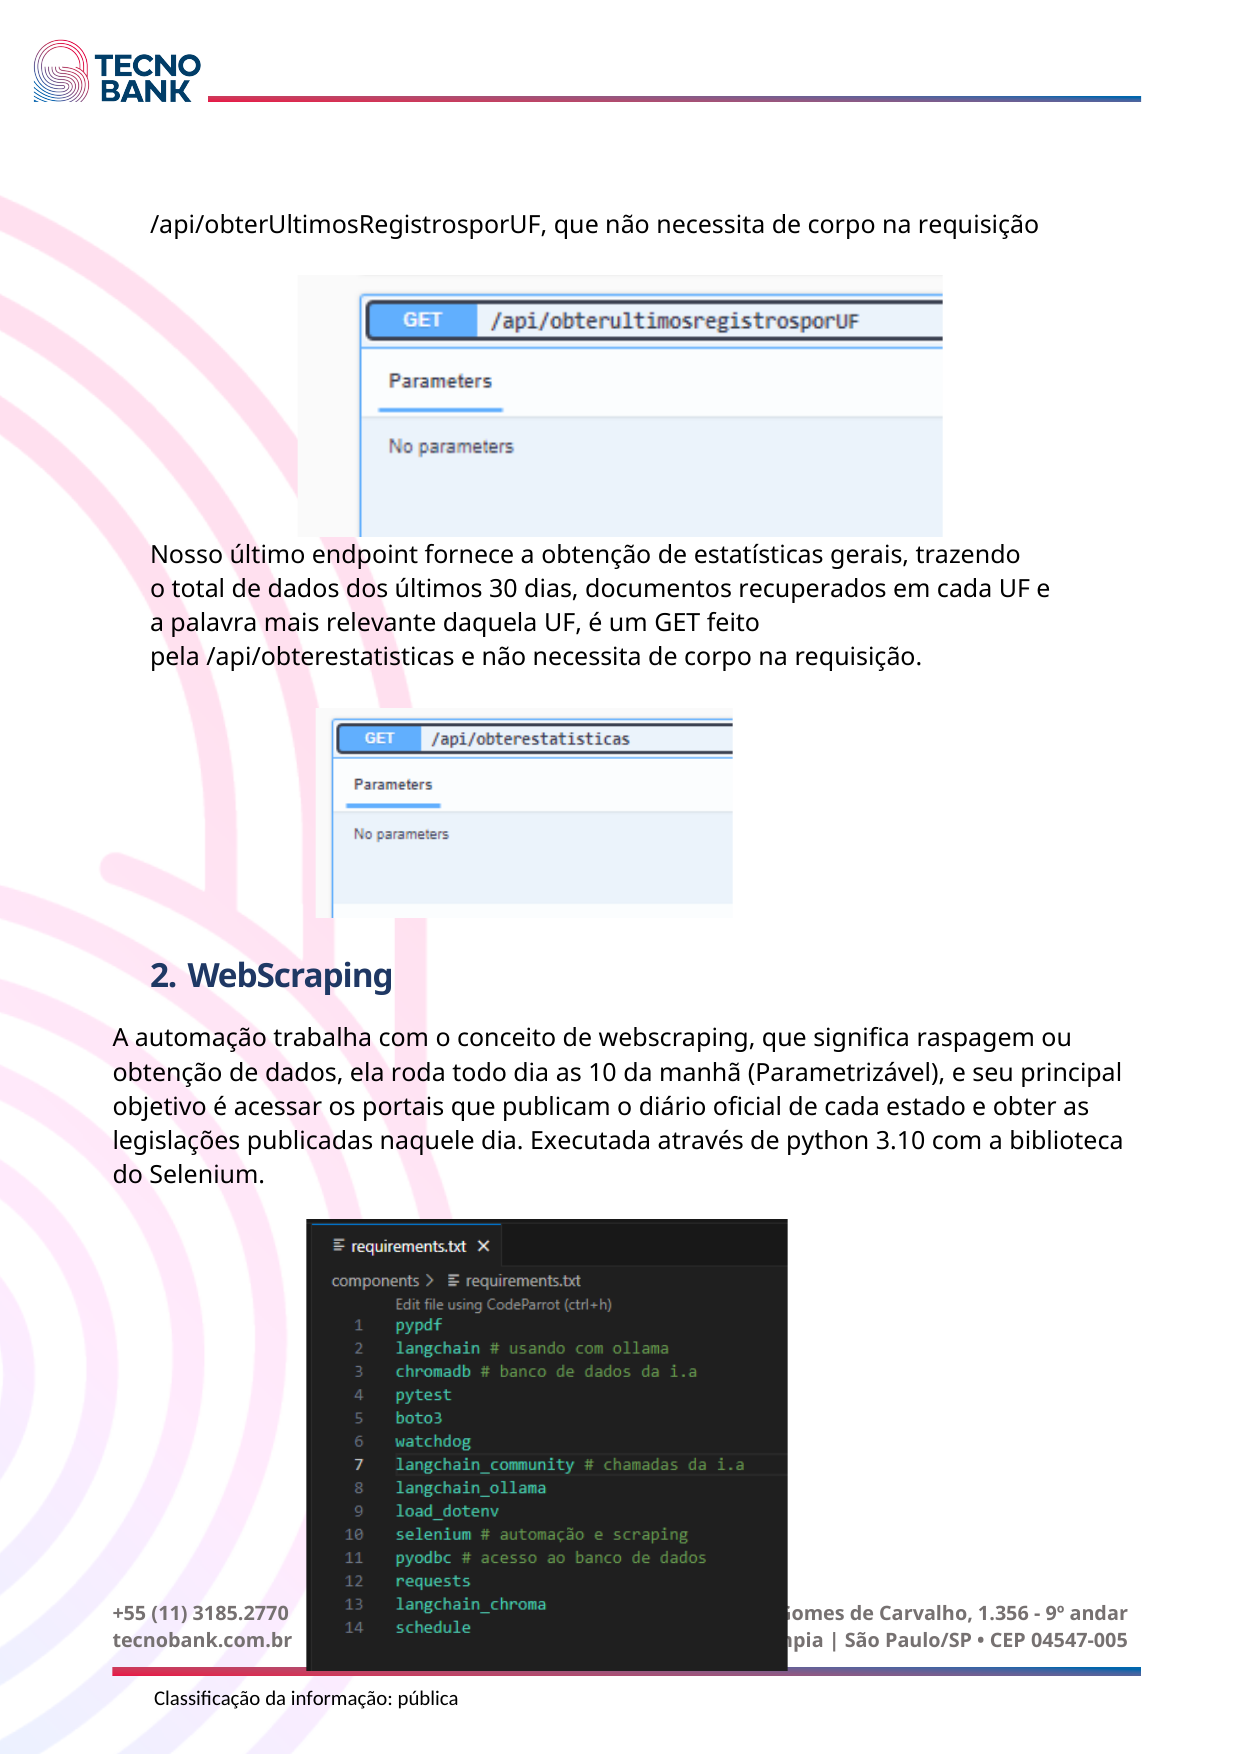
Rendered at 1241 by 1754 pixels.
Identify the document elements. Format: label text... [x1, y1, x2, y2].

text o total de dados dos últimos 30 dias, documentos recuperados em cada UF e [112, 571, 1128, 605]
picture [306, 1219, 788, 1671]
text A automação trabalha com o conceito de webscraping, que significa raspagem ou obtenção de dados, ela roda todo dia as 10 da manhã (Parametrizável), e seu principal objetivo é acessar os portais que publicam o diário oficial de cada estado e obter as legislações publicadas naquele dia. Executada através de python 3.10 com a biblioteca do Selenium. [112, 1020, 1128, 1190]
title WebScraping [150, 952, 1128, 997]
picture [297, 275, 943, 537]
picture [315, 708, 733, 918]
text pela /api/obterestatisticas e não necessita de corpo na requisição. [112, 639, 1128, 707]
picture [13, 23, 221, 121]
text a palavra mais relevante daquela UF, é um GET feito [112, 605, 1128, 639]
text /api/obterUltimosRegistrosporUF, que não necessita de corpo na requisição [150, 207, 1128, 241]
